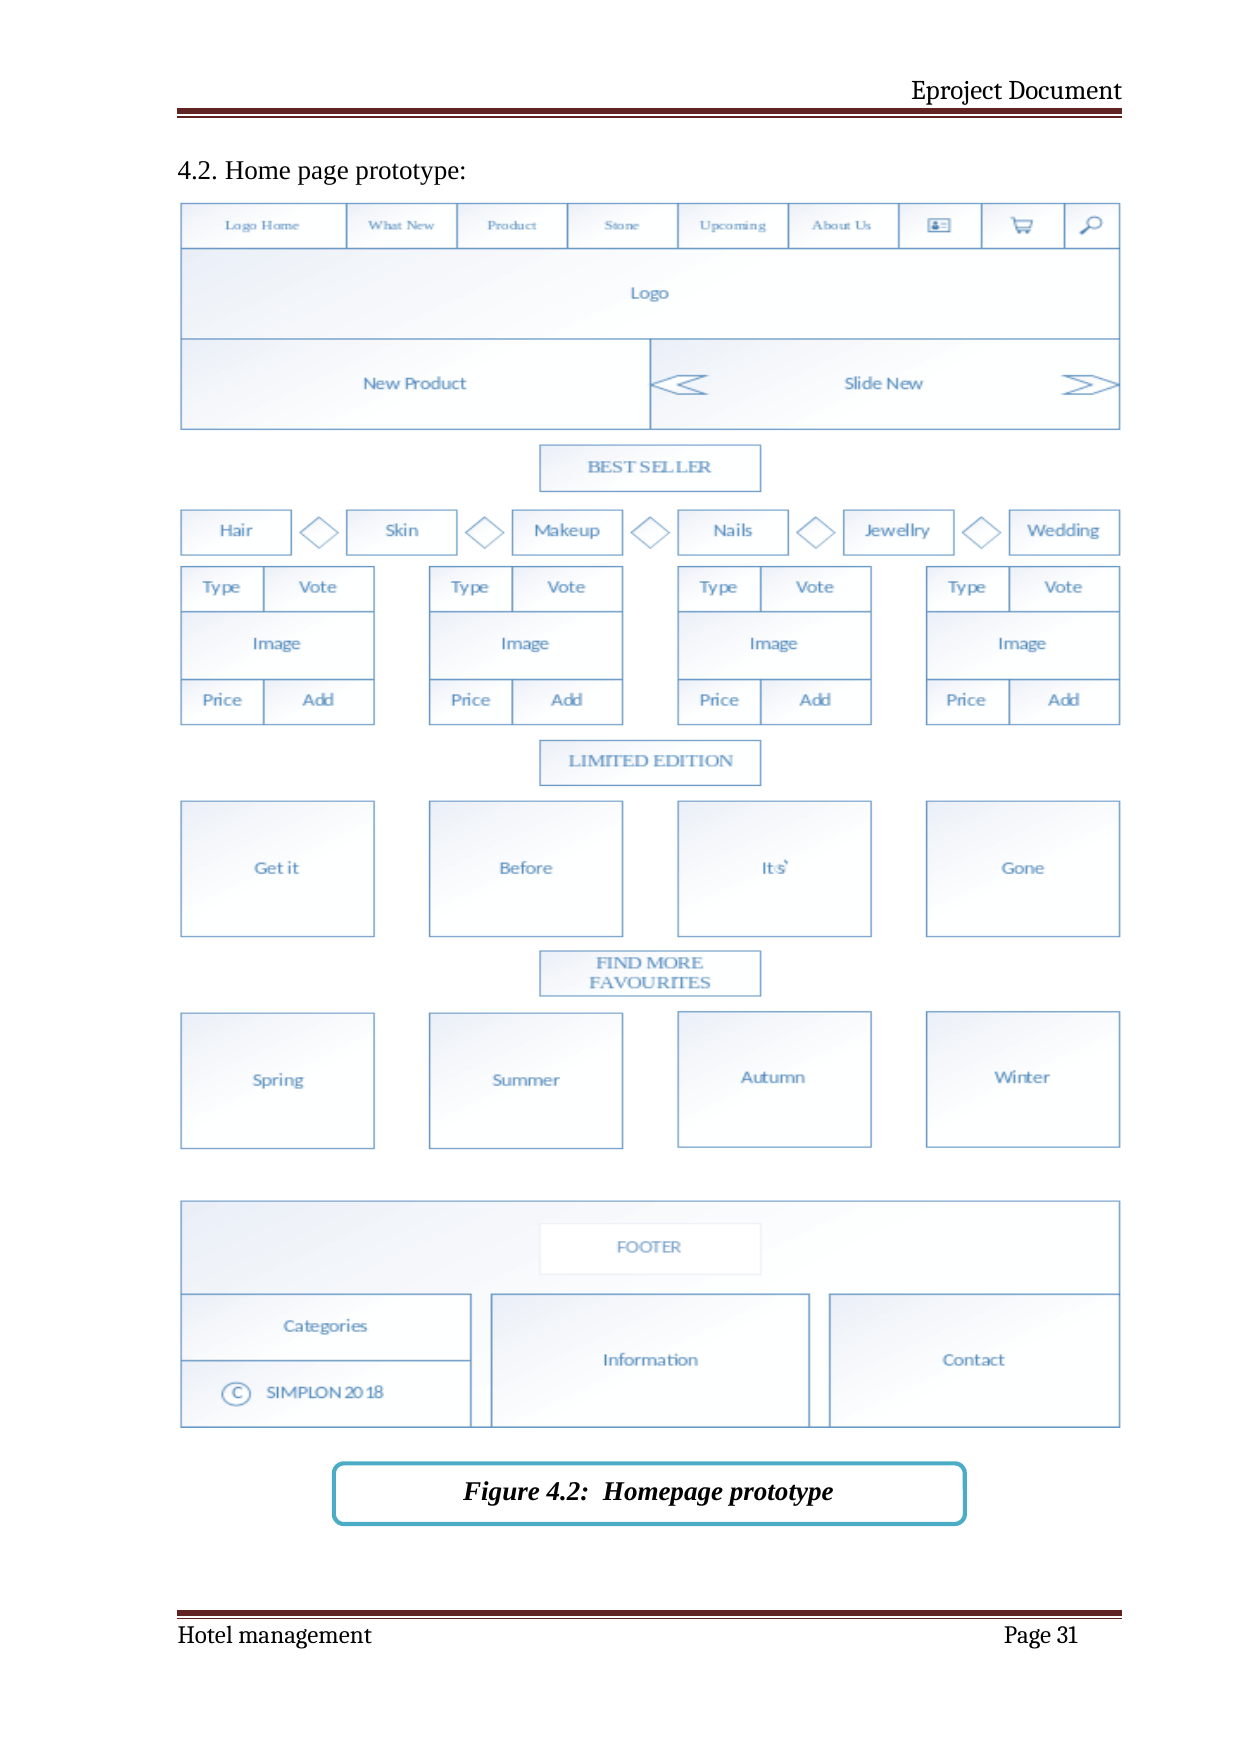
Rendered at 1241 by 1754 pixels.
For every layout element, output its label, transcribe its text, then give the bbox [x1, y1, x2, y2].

subtitle 4.2. Home page prototype: [177, 146, 1122, 185]
